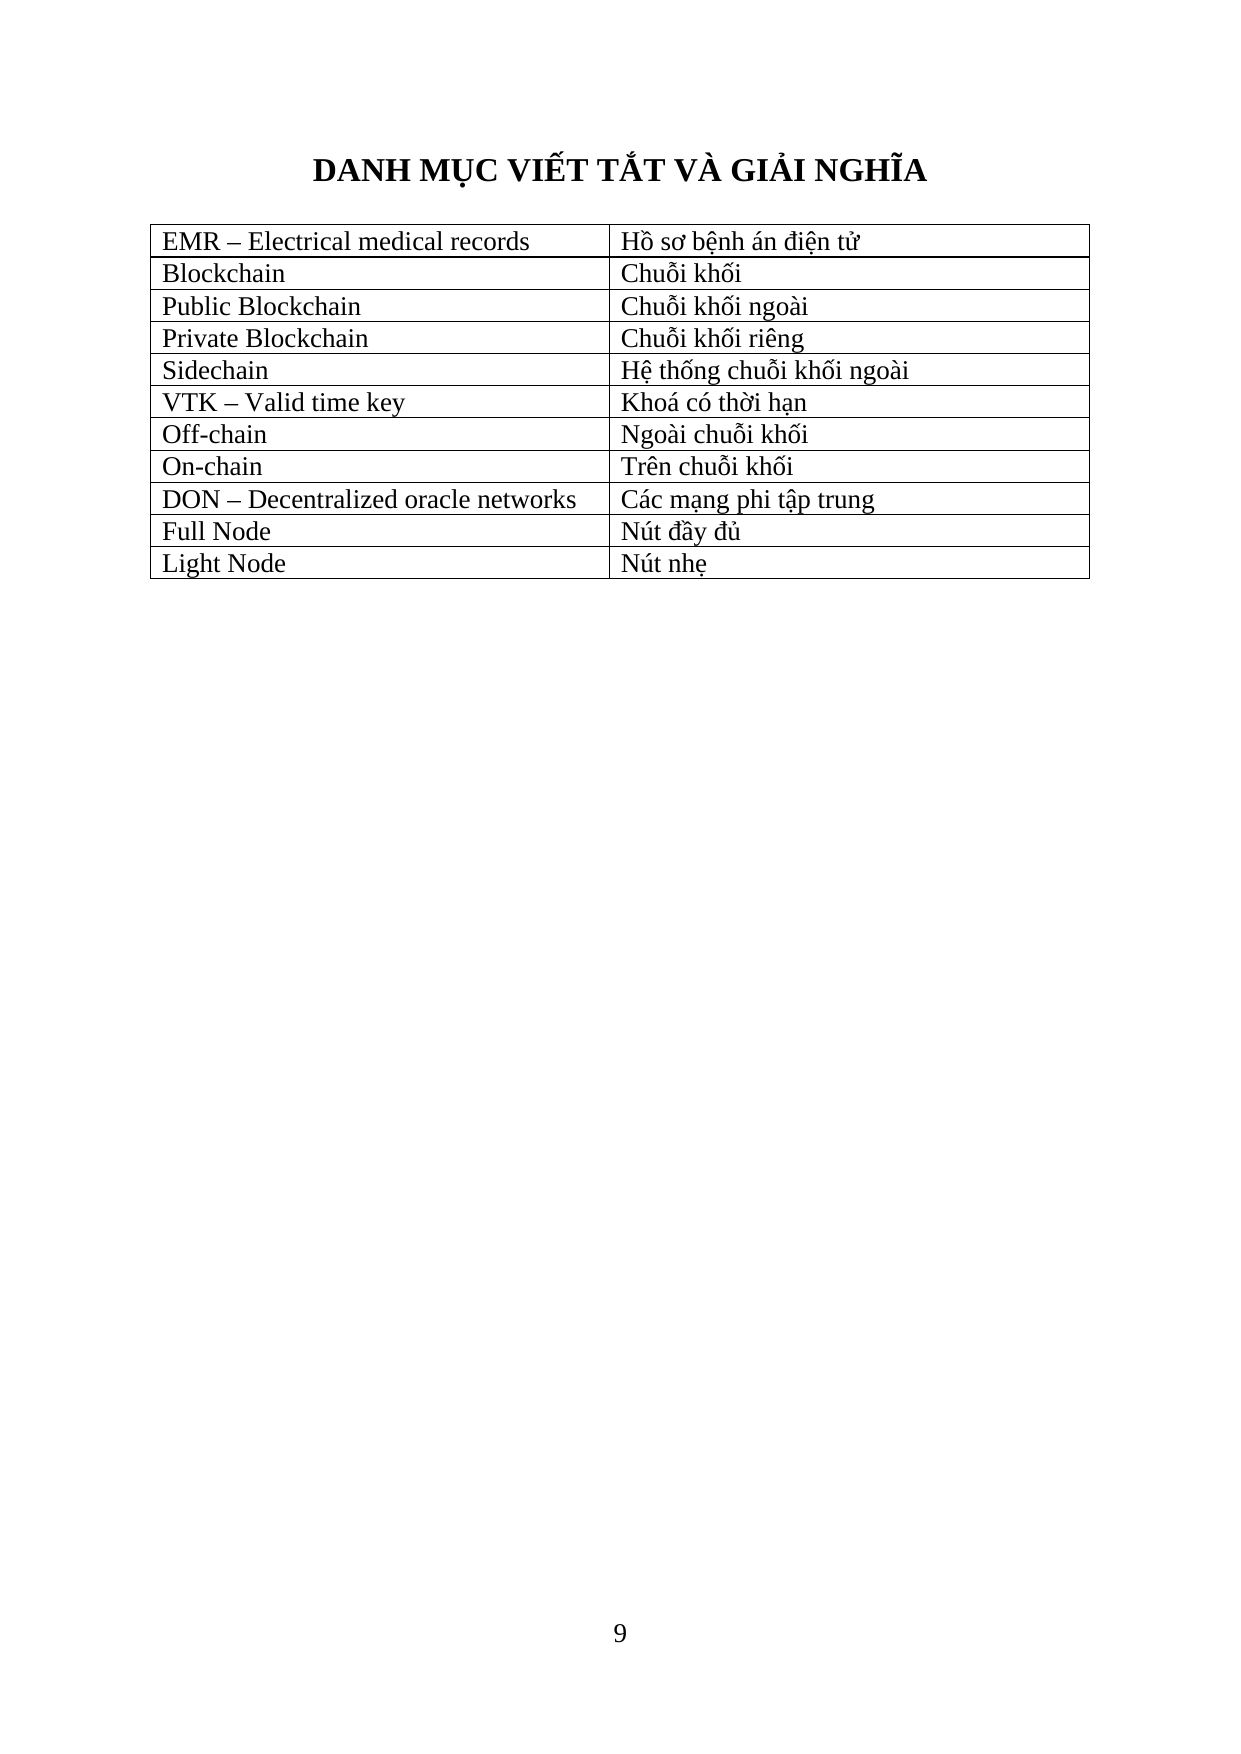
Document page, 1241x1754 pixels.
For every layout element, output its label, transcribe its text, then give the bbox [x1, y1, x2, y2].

table_cell Public Blockchain [151, 290, 609, 321]
table_cell Off-chain [151, 418, 609, 449]
table_header EMR – Electrical medical records [151, 225, 609, 256]
table_cell Private Blockchain [151, 322, 609, 353]
table_cell VTK – Valid time key [151, 386, 609, 417]
table_cell Chuỗi khối ngoài [610, 290, 1089, 321]
table_cell Light Node [151, 547, 609, 578]
table_cell Full Node [151, 515, 609, 546]
table_cell Blockchain [151, 258, 609, 288]
table_cell DON – Decentralized oracle networks [151, 483, 609, 514]
table_cell Nút đầy đủ [610, 515, 1089, 546]
text DANH MỤC VIẾT TẮT VÀ GIẢI NGHĨA [150, 150, 1090, 188]
table_cell Chuỗi khối riêng [610, 322, 1089, 353]
table_cell Các mạng phi tập trung [610, 483, 1089, 514]
table_cell Chuỗi khối [610, 258, 1089, 288]
table_header Hồ sơ bệnh án điện tử [610, 225, 1089, 256]
table_cell Trên chuỗi khối [610, 451, 1089, 482]
table_cell Hệ thống chuỗi khối ngoài [610, 354, 1089, 385]
table_cell Sidechain [151, 354, 609, 385]
table_cell Nút nhẹ [610, 547, 1089, 578]
table_cell On-chain [151, 451, 609, 482]
table_cell Khoá có thời hạn [610, 386, 1089, 417]
table_cell Ngoài chuỗi khối [610, 418, 1089, 449]
